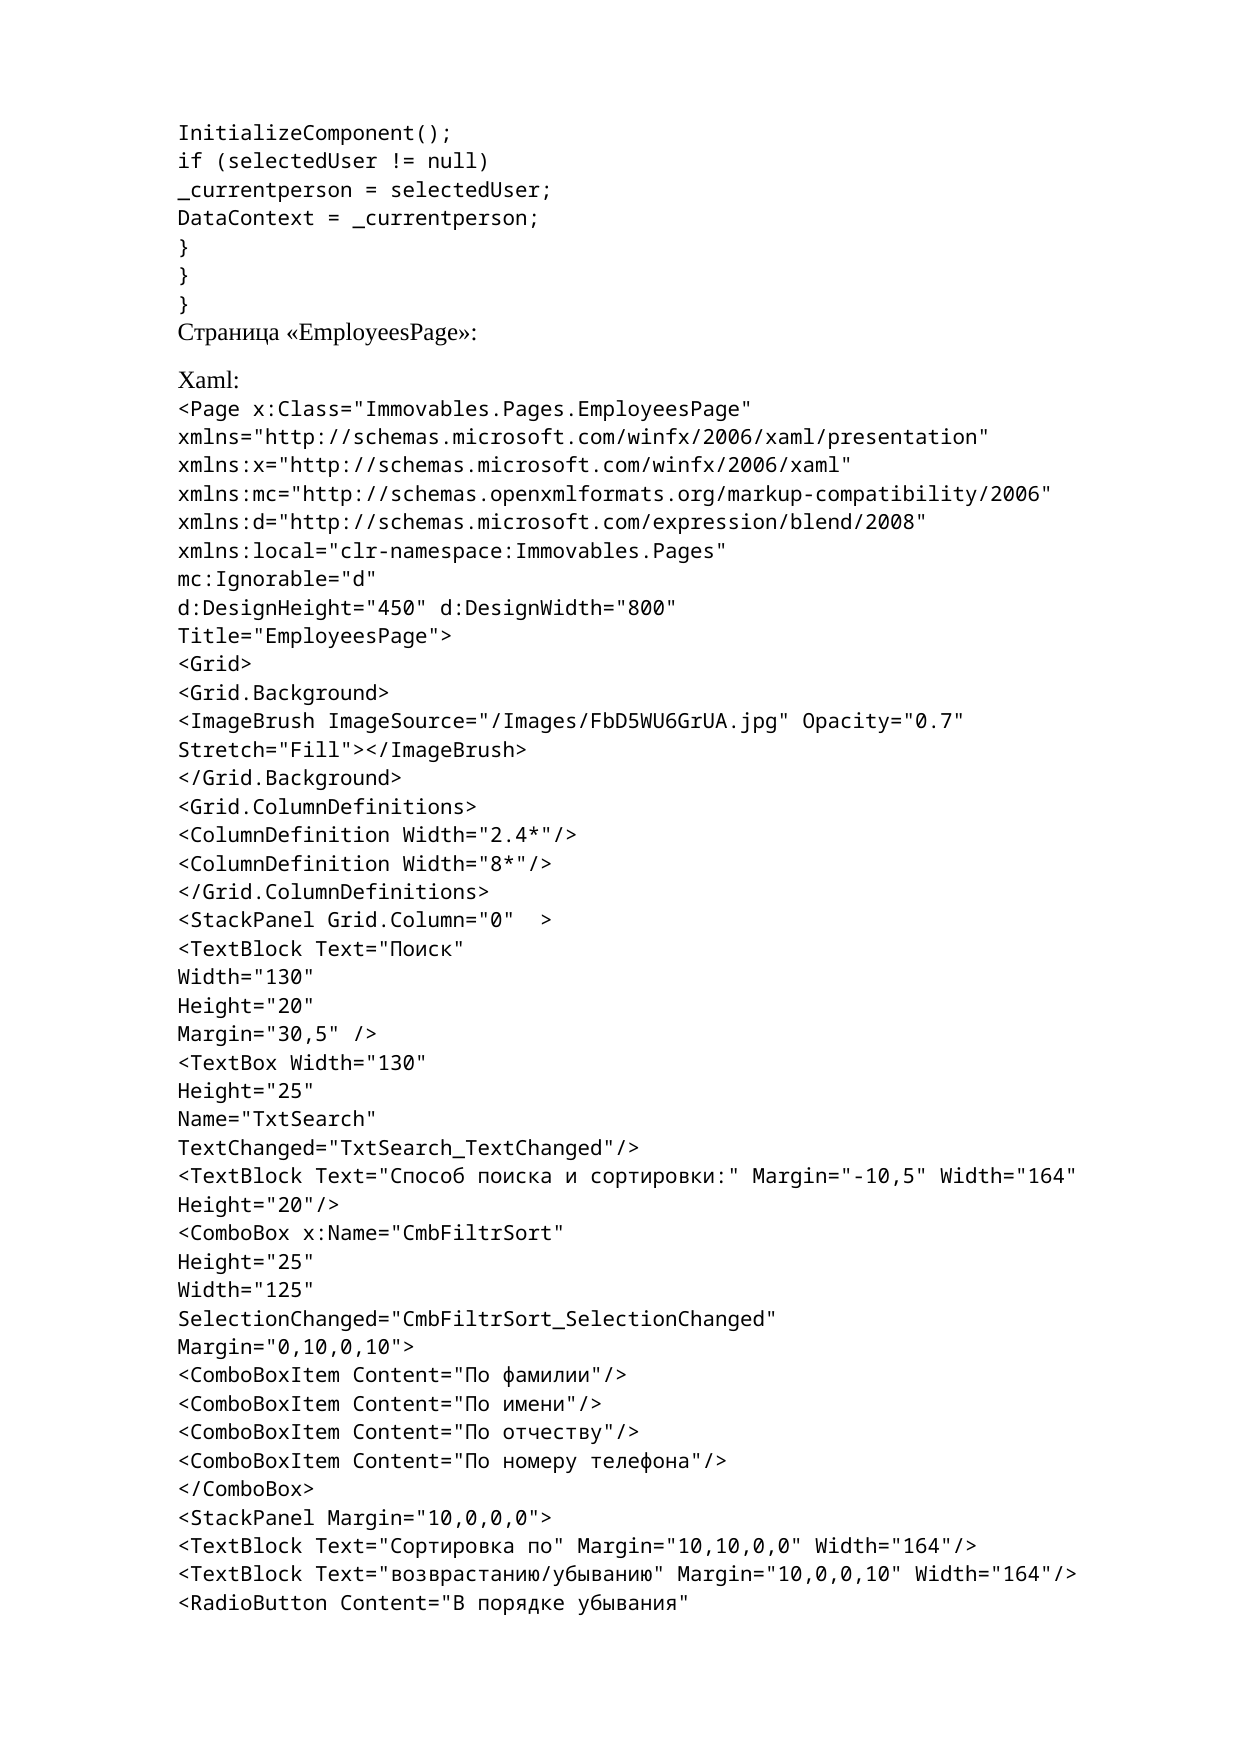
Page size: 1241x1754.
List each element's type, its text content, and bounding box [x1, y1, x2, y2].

text Width="125" [177, 1275, 1152, 1304]
text SelectionChanged="CmbFiltrSort_SelectionChanged" [177, 1304, 1152, 1332]
text Name="TxtSearch" [177, 1104, 1152, 1133]
text <Grid.Background> [177, 678, 1152, 706]
text TextChanged="TxtSearch_TextChanged"/> [177, 1133, 1152, 1161]
text </Grid.Background> [177, 763, 1152, 792]
text xmlns:d="http://schemas.microsoft.com/expression/blend/2008" [177, 507, 1152, 536]
text } [177, 260, 1152, 289]
text Title="EmployeesPage"> [177, 621, 1152, 649]
text <ComboBoxItem Content="По имени"/> [177, 1389, 1152, 1417]
text Height="20" [177, 991, 1152, 1019]
text Height="20"/> [177, 1190, 1152, 1218]
text <StackPanel Grid.Column="0" > [177, 906, 1152, 934]
text </Grid.ColumnDefinitions> [177, 877, 1152, 906]
text mc:Ignorable="d" [177, 564, 1152, 593]
text <TextBlock Text="Поиск" [177, 934, 1152, 962]
text <TextBlock Text="возврастанию/убыванию" Margin="10,0,0,10" Width="164"/> [177, 1559, 1152, 1588]
text <Grid> [177, 649, 1152, 678]
text Margin="0,10,0,10"> [177, 1332, 1152, 1361]
text Xaml: [177, 365, 1152, 394]
text <TextBox Width="130" [177, 1048, 1152, 1076]
text <ComboBox x:Name="CmbFiltrSort" [177, 1218, 1152, 1247]
text <ColumnDefinition Width="8*"/> [177, 849, 1152, 877]
text d:DesignHeight="450" d:DesignWidth="800" [177, 593, 1152, 621]
text <StackPanel Margin="10,0,0,0"> [177, 1503, 1152, 1531]
text xmlns="http://schemas.microsoft.com/winfx/2006/xaml/presentation" [177, 422, 1152, 451]
text </ComboBox> [177, 1474, 1152, 1503]
text <TextBlock Text="Сортировка по" Margin="10,10,0,0" Width="164"/> [177, 1531, 1152, 1559]
text xmlns:mc="http://schemas.openxmlformats.org/markup-compatibility/2006" [177, 479, 1152, 507]
text xmlns:x="http://schemas.microsoft.com/winfx/2006/xaml" [177, 451, 1152, 479]
text <RadioButton Content="В порядке убывания" [177, 1588, 1152, 1616]
text DataContext = _currentperson; [177, 203, 1152, 232]
text xmlns:local="clr-namespace:Immovables.Pages" [177, 536, 1152, 564]
text <Page x:Class="Immovables.Pages.EmployeesPage" [177, 394, 1152, 422]
text <ColumnDefinition Width="2.4*"/> [177, 820, 1152, 849]
text } [177, 289, 1152, 317]
text Margin="30,5" /> [177, 1019, 1152, 1048]
text Height="25" [177, 1247, 1152, 1275]
text if (selectedUser != null) [177, 147, 1152, 175]
text <ComboBoxItem Content="По фамилии"/> [177, 1361, 1152, 1389]
text InitializeComponent(); [177, 118, 1152, 147]
text <ImageBrush ImageSource="/Images/FbD5WU6GrUA.jpg" Opacity="0.7" Stretch="Fill"></ImageBrush> [177, 706, 1152, 763]
text _currentperson = selectedUser; [177, 175, 1152, 203]
text <ComboBoxItem Content="По отчеству"/> [177, 1417, 1152, 1446]
text Height="25" [177, 1076, 1152, 1104]
text <ComboBoxItem Content="По номеру телефона"/> [177, 1446, 1152, 1474]
text } [177, 232, 1152, 260]
text Страница «EmployeesPage»: [177, 317, 1152, 346]
text Width="130" [177, 962, 1152, 991]
text <Grid.ColumnDefinitions> [177, 792, 1152, 820]
text <TextBlock Text="Способ поиска и сортировки:" Margin="-10,5" Width="164" [177, 1161, 1152, 1190]
